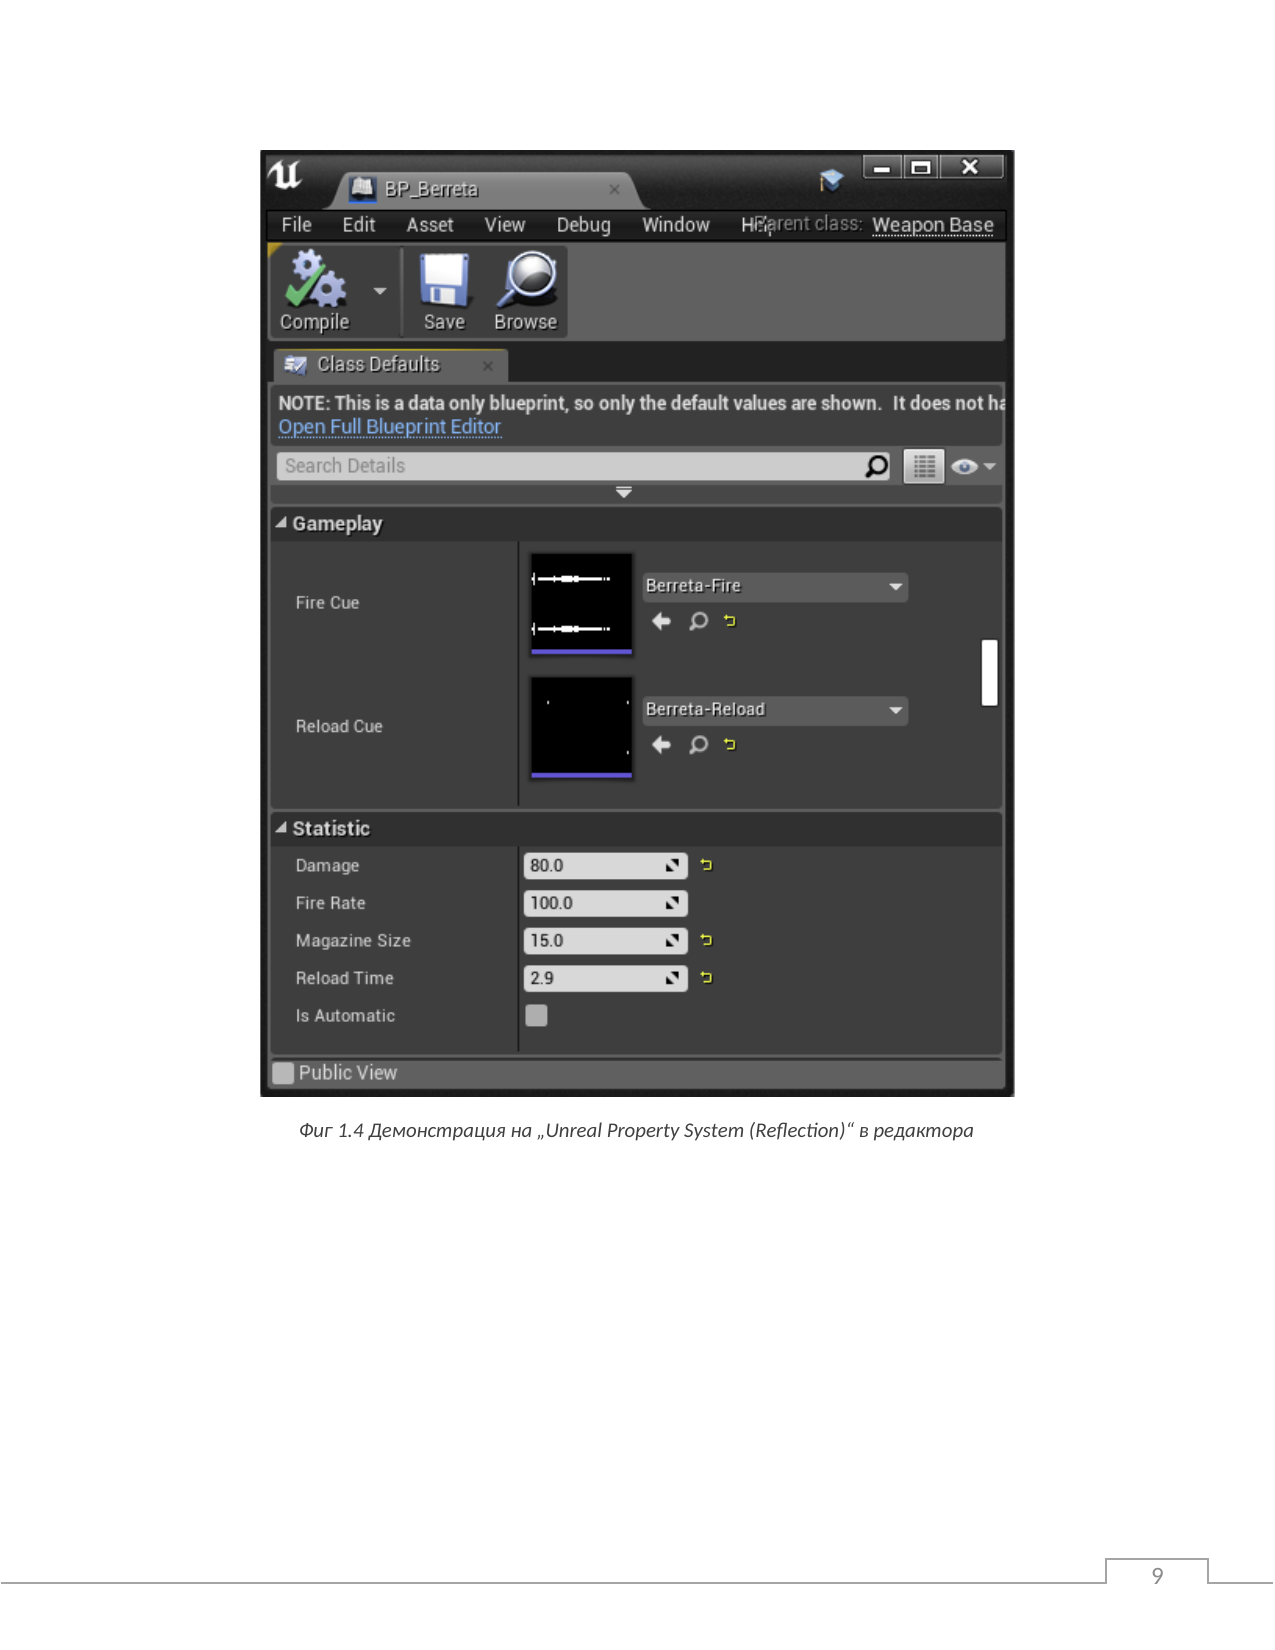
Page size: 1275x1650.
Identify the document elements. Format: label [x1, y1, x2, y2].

picture [260, 150, 1015, 1097]
